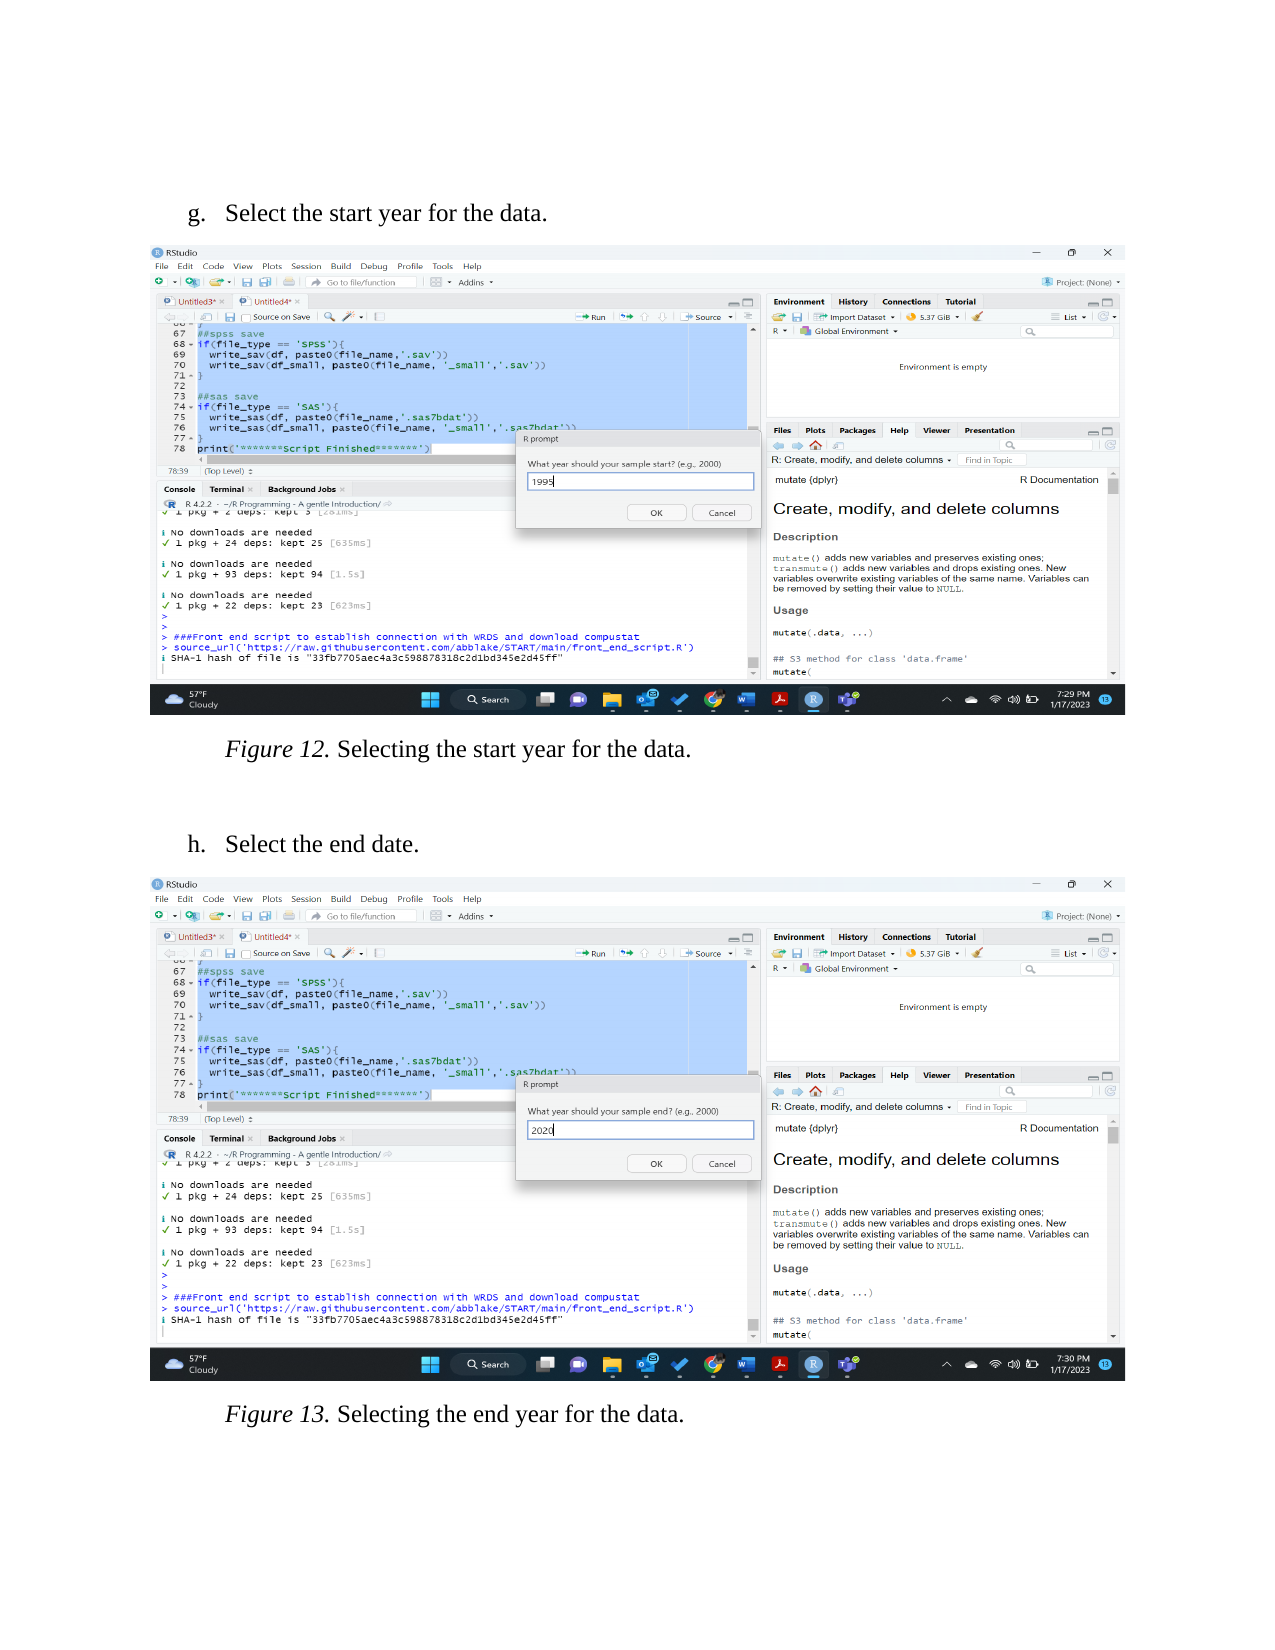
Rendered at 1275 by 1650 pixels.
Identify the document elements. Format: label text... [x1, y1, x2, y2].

list Figure 13. Selecting the end year for the data. [225, 1399, 1125, 1428]
list Figure 12. Selecting the start year for the data. [225, 734, 1125, 763]
list Select the start year for the data. [187, 198, 1125, 226]
picture [150, 245, 1125, 715]
list Select the end date. [187, 829, 1125, 858]
picture [150, 877, 1125, 1381]
